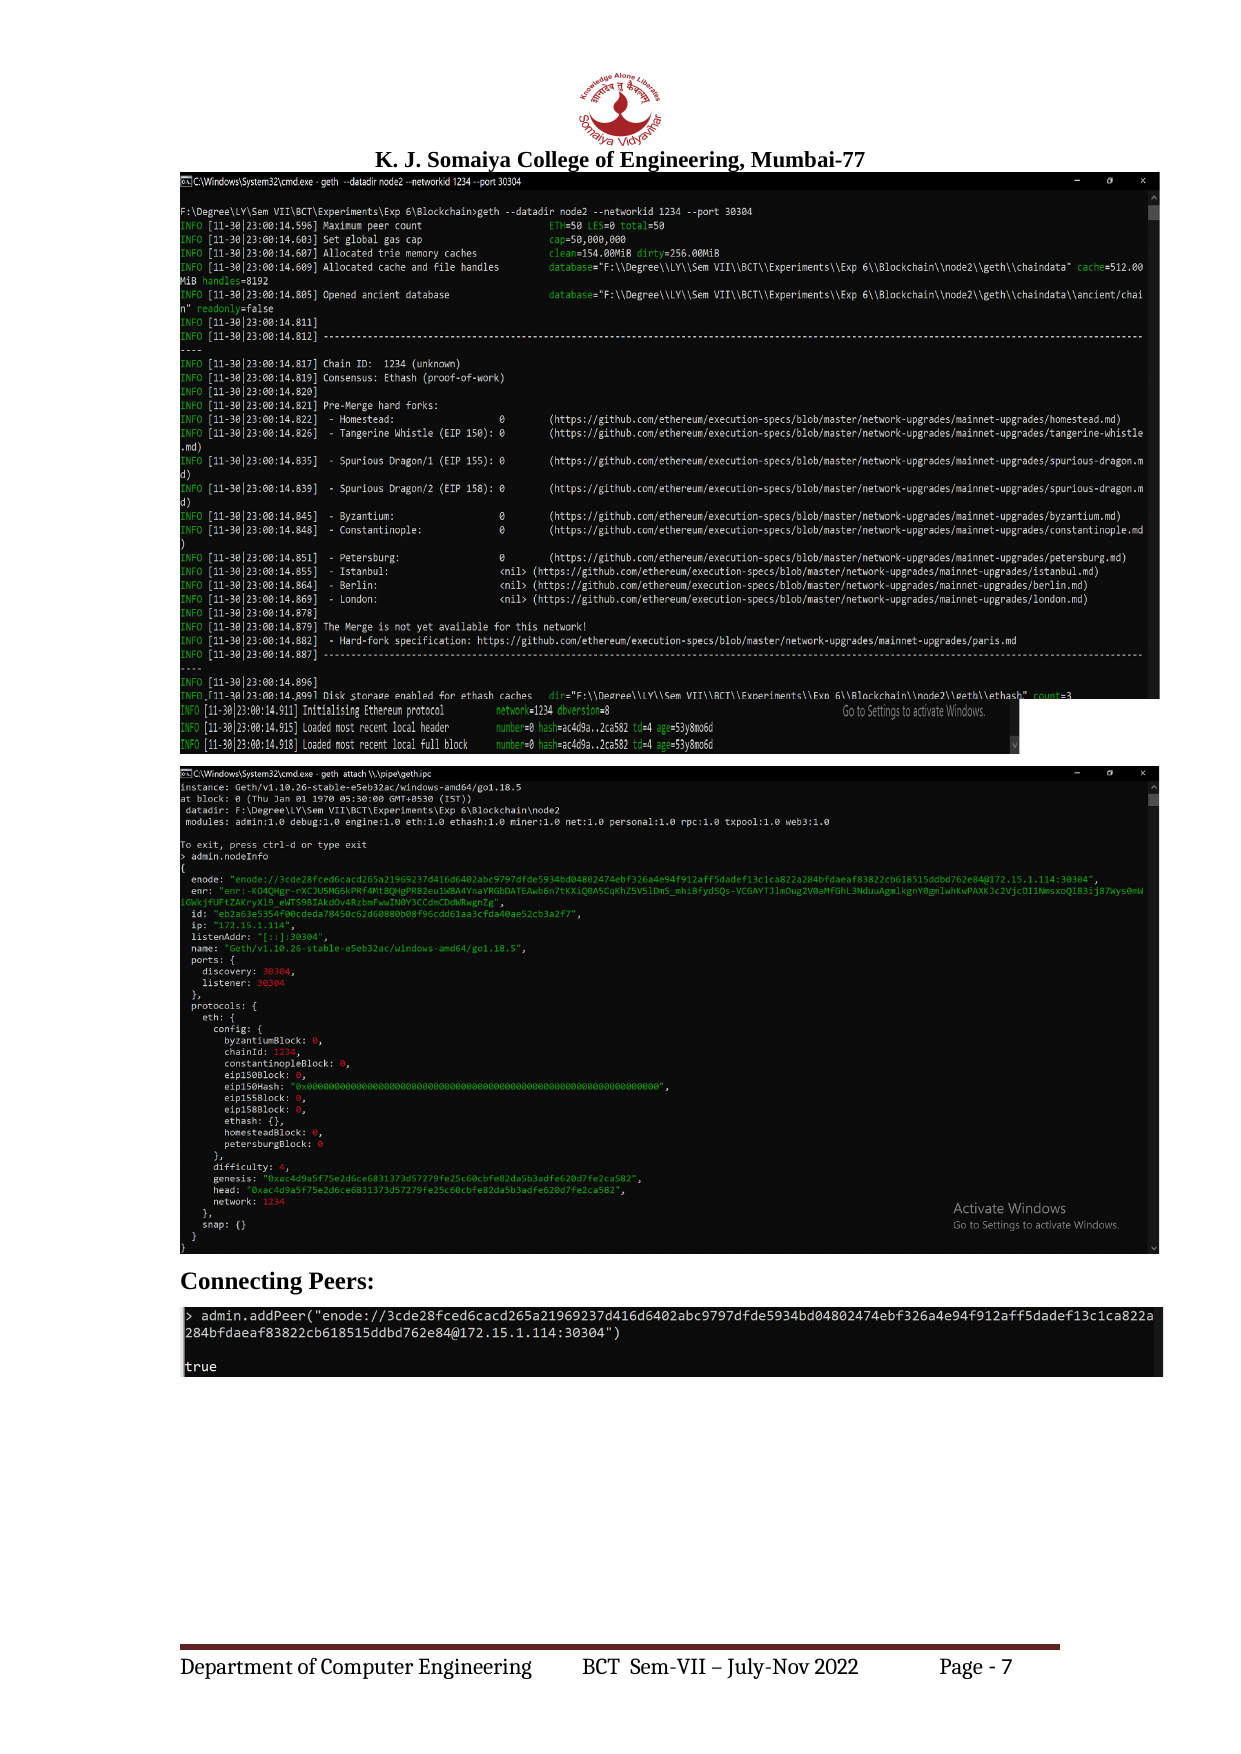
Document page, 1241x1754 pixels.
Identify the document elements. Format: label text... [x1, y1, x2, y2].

picture [180, 1307, 1164, 1377]
picture [180, 172, 1160, 754]
picture [180, 766, 1160, 1254]
picture [579, 73, 662, 146]
text Connecting Peers: [180, 1266, 1060, 1295]
